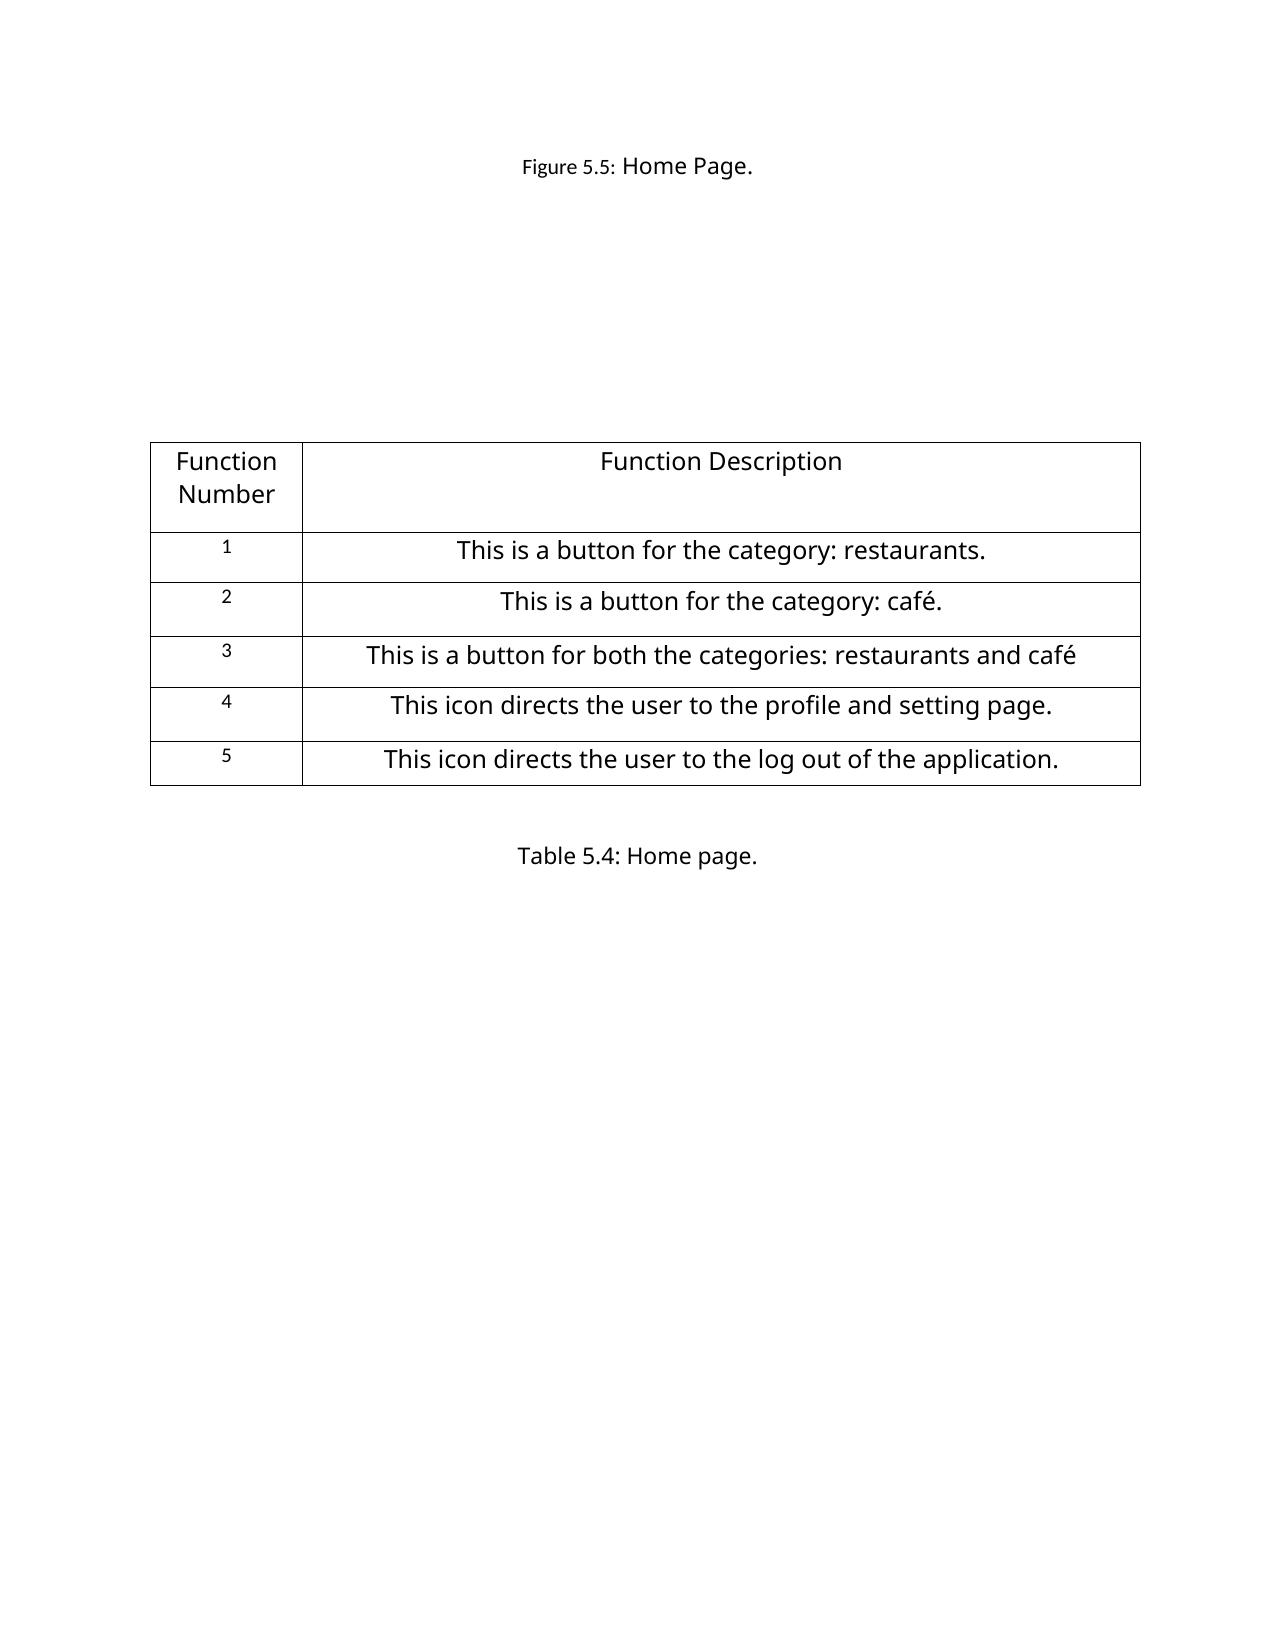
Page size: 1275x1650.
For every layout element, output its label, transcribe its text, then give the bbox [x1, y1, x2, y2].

table_cell This icon directs the user to the log out of the application. [303, 742, 1140, 784]
table_cell 1 [151, 533, 302, 582]
text Figure 5.5: Home Page. [150, 150, 1125, 181]
table_cell This is a button for the category: restaurants. [303, 533, 1140, 582]
table_cell 5 [151, 742, 302, 784]
table_cell This icon directs the user to the profile and setting page. [303, 688, 1140, 741]
table_cell 3 [151, 637, 302, 687]
text Table 5.4: Home page. [150, 840, 1125, 871]
table_header Function Number [151, 443, 302, 532]
table_cell 2 [151, 583, 302, 636]
table_cell This is a button for the category: café. [303, 583, 1140, 636]
table_cell 4 [151, 688, 302, 741]
table_header Function Description [303, 443, 1140, 532]
table_cell This is a button for both the categories: restaurants and café [303, 637, 1140, 687]
